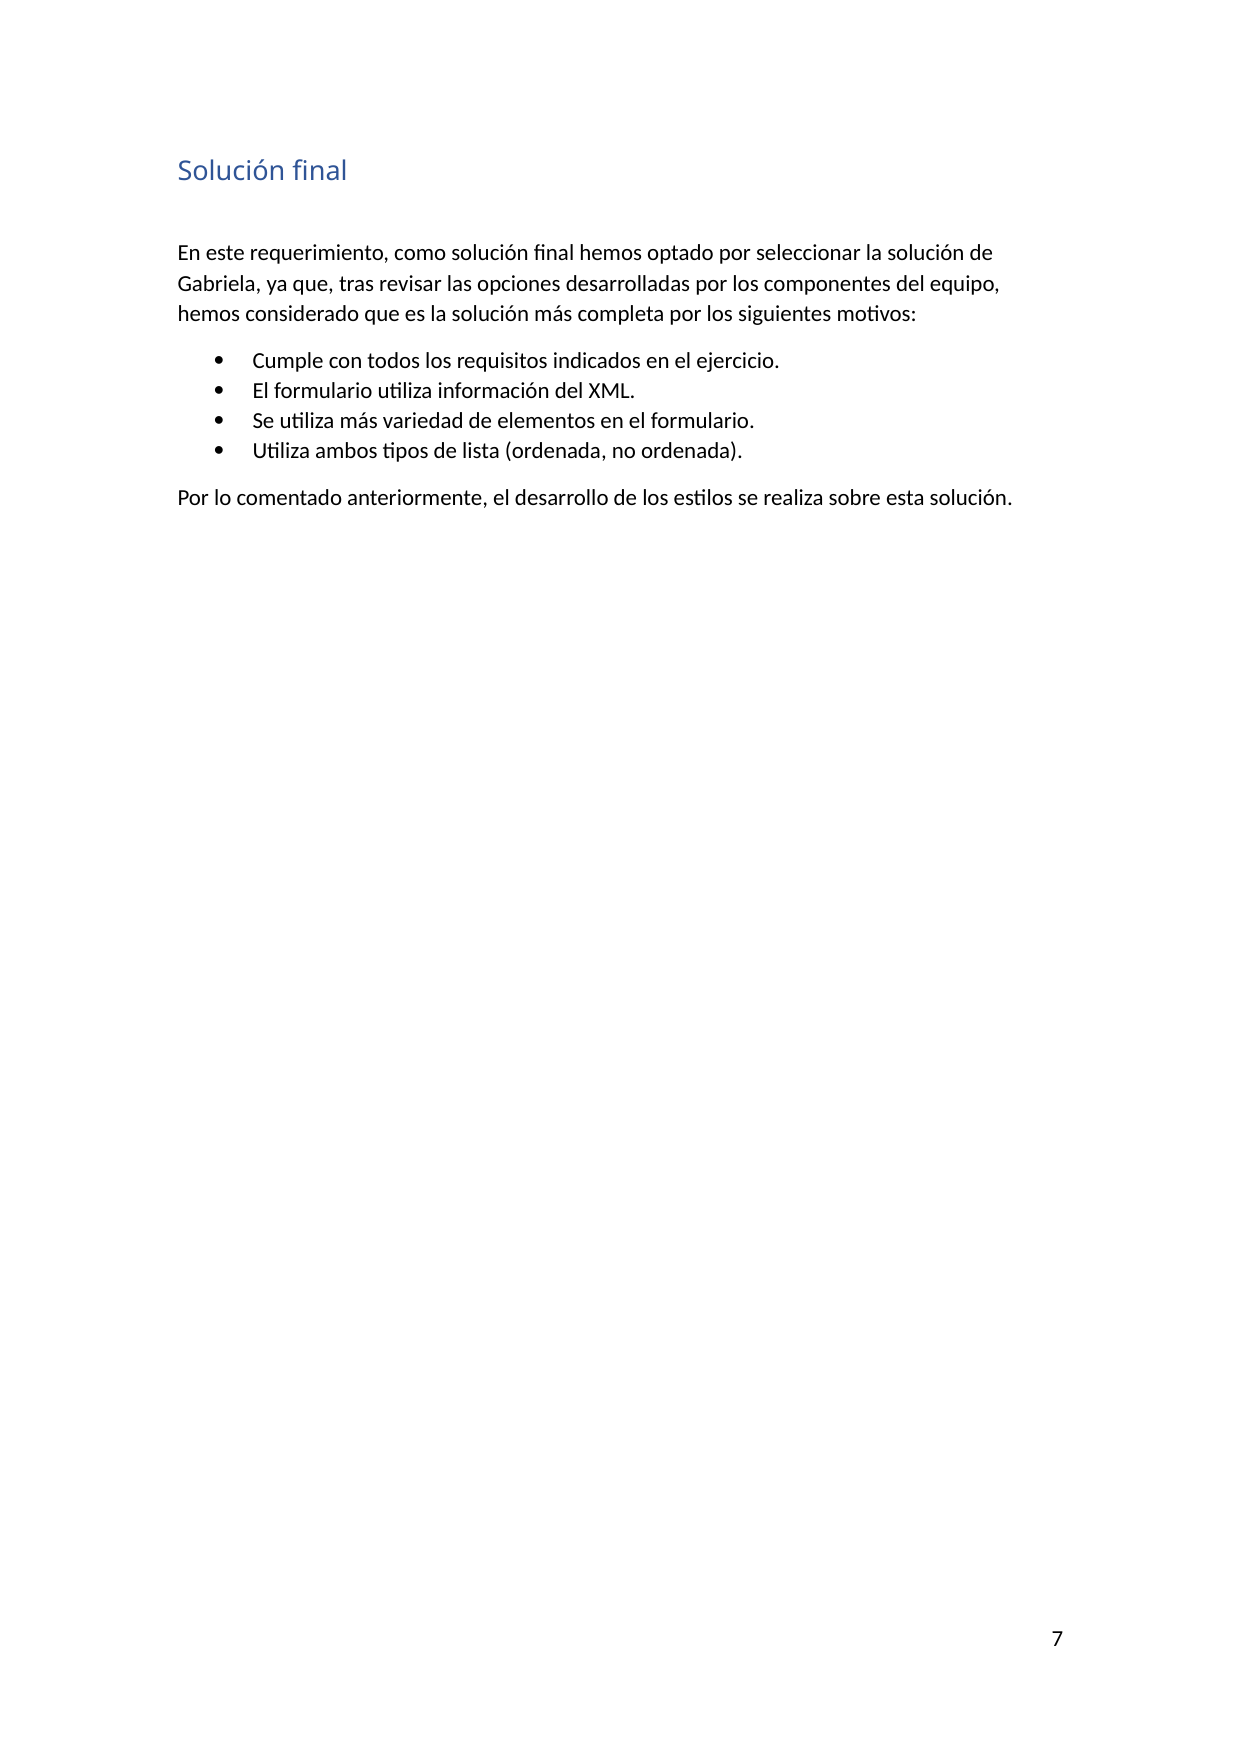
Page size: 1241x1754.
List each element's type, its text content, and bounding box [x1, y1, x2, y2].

list El formulario utiliza información del XML. [215, 376, 1063, 404]
text En este requerimiento, como solución final hemos optado por seleccionar la solución de Gabriela, ya que, tras revisar las opciones desarrolladas por los componentes del equipo, hemos considerado que es la solución más completa por los siguientes motivos: [177, 238, 1063, 327]
text Por lo comentado anteriormente, el desarrollo de los estilos se realiza sobre esta solución. [177, 483, 1063, 511]
list Utiliza ambos tipos de lista (ordenada, no ordenada). [215, 436, 1063, 464]
subtitle Solución final [177, 152, 1063, 189]
list Se utiliza más variedad de elementos en el formulario. [215, 406, 1063, 434]
list Cumple con todos los requisitos indicados en el ejercicio. [215, 346, 1063, 374]
